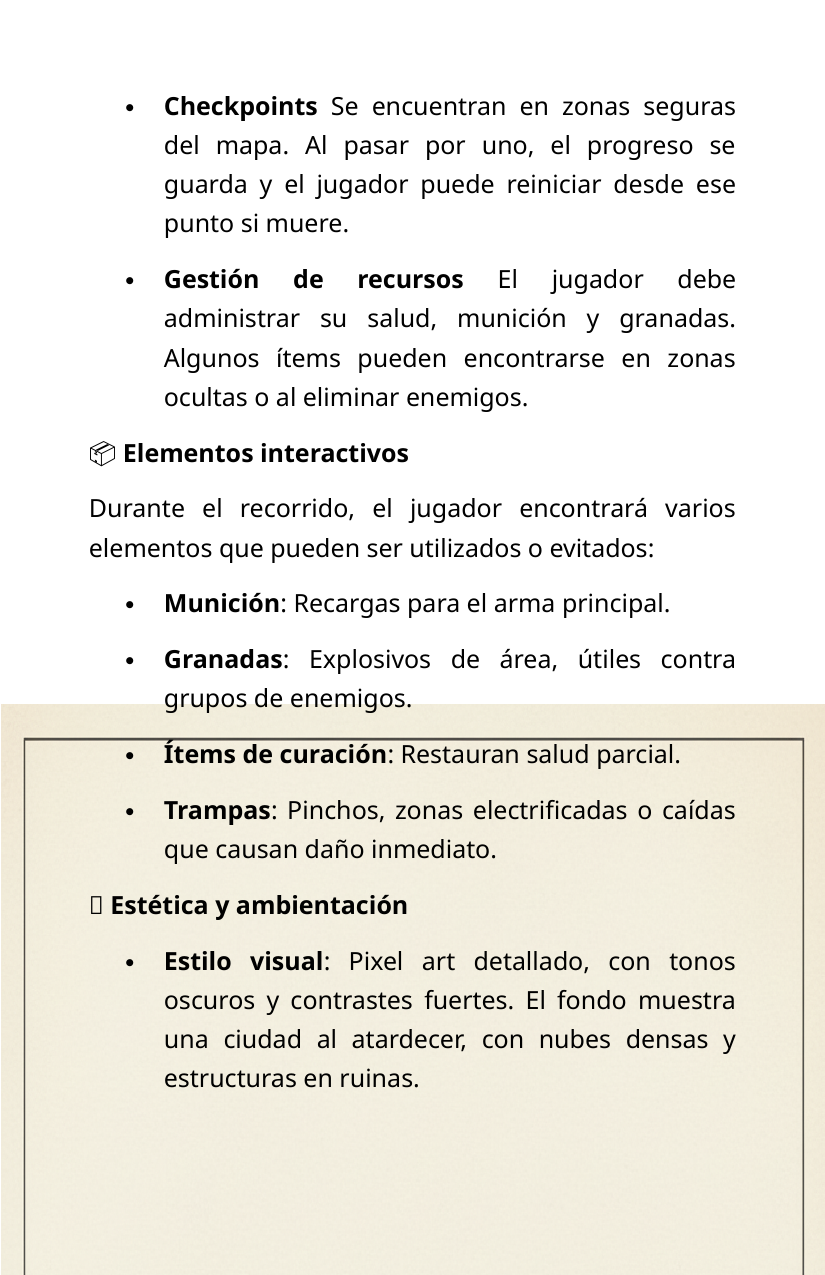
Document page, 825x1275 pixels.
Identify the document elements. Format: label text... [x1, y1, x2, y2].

list Checkpoints Se encuentran en zonas seguras del mapa. Al pasar por uno, el progreso se guarda y el jugador puede reiniciar desde ese punto si muere. [126, 89, 736, 240]
text 🎨 Estética y ambientación [89, 888, 736, 922]
picture [1, 704, 825, 1275]
list Trampas: Pinchos, zonas electrificadas o caídas que causan daño inmediato. [126, 793, 736, 866]
list Munición: Recargas para el arma principal. [126, 586, 736, 620]
list Estilo visual: Pixel art detallado, con tonos oscuros y contrastes fuertes. El fondo muestra una ciudad al atardecer, con nubes densas y estructuras en ruinas. [126, 944, 736, 1095]
text Durante el recorrido, el jugador encontrará varios elementos que pueden ser utilizados o evitados: [89, 491, 736, 564]
list Ítems de curación: Restauran salud parcial. [126, 737, 736, 771]
text 📦 Elementos interactivos [89, 435, 736, 469]
list Granadas: Explosivos de área, útiles contra grupos de enemigos. [126, 642, 736, 715]
list Gestión de recursos El jugador debe administrar su salud, munición y granadas. Algunos ítems pueden encontrarse en zonas ocultas o al eliminar enemigos. [126, 262, 736, 413]
